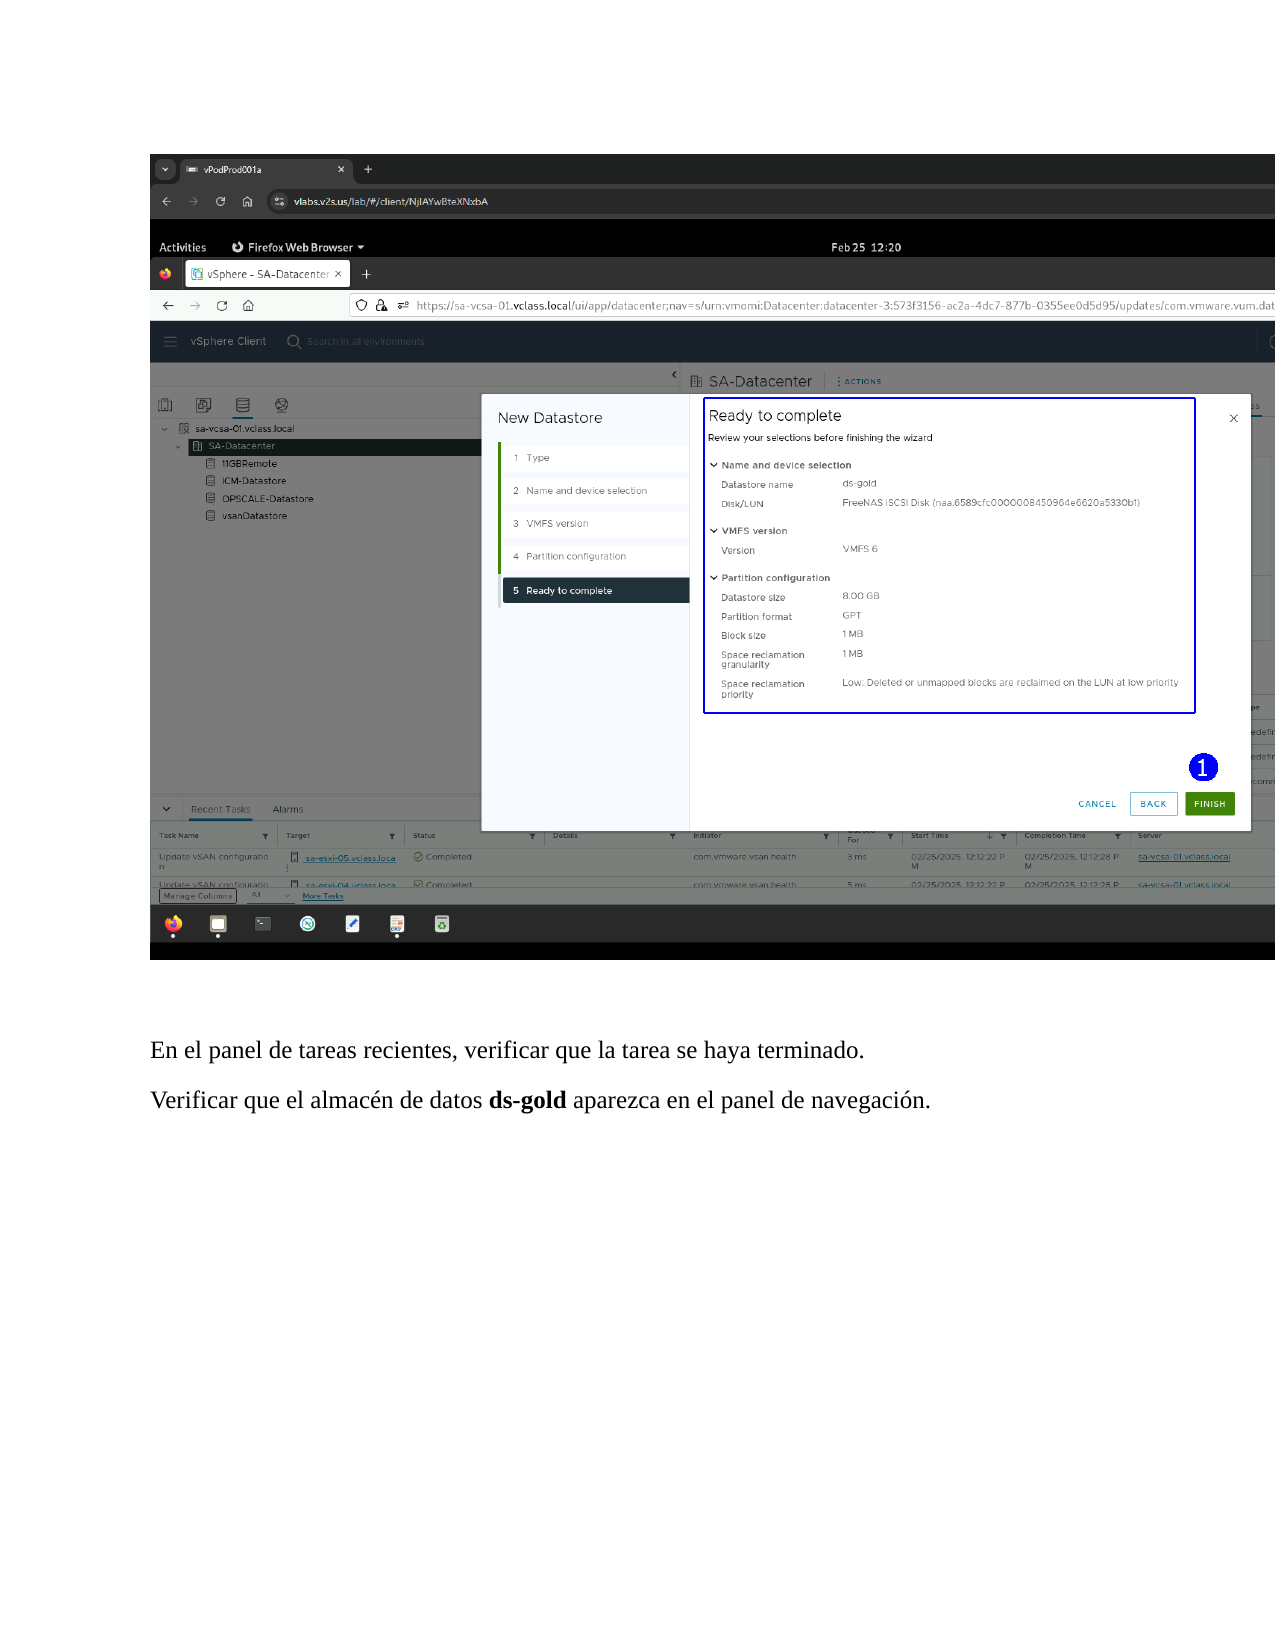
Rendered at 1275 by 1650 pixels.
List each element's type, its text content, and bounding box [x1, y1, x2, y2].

text En el panel de tareas recientes, verificar que la tarea se haya terminado. [150, 1035, 1125, 1064]
text Verificar que el almacén de datos ds-gold aparezca en el panel de navegación. [150, 1085, 1125, 1113]
picture [150, 154, 1275, 960]
